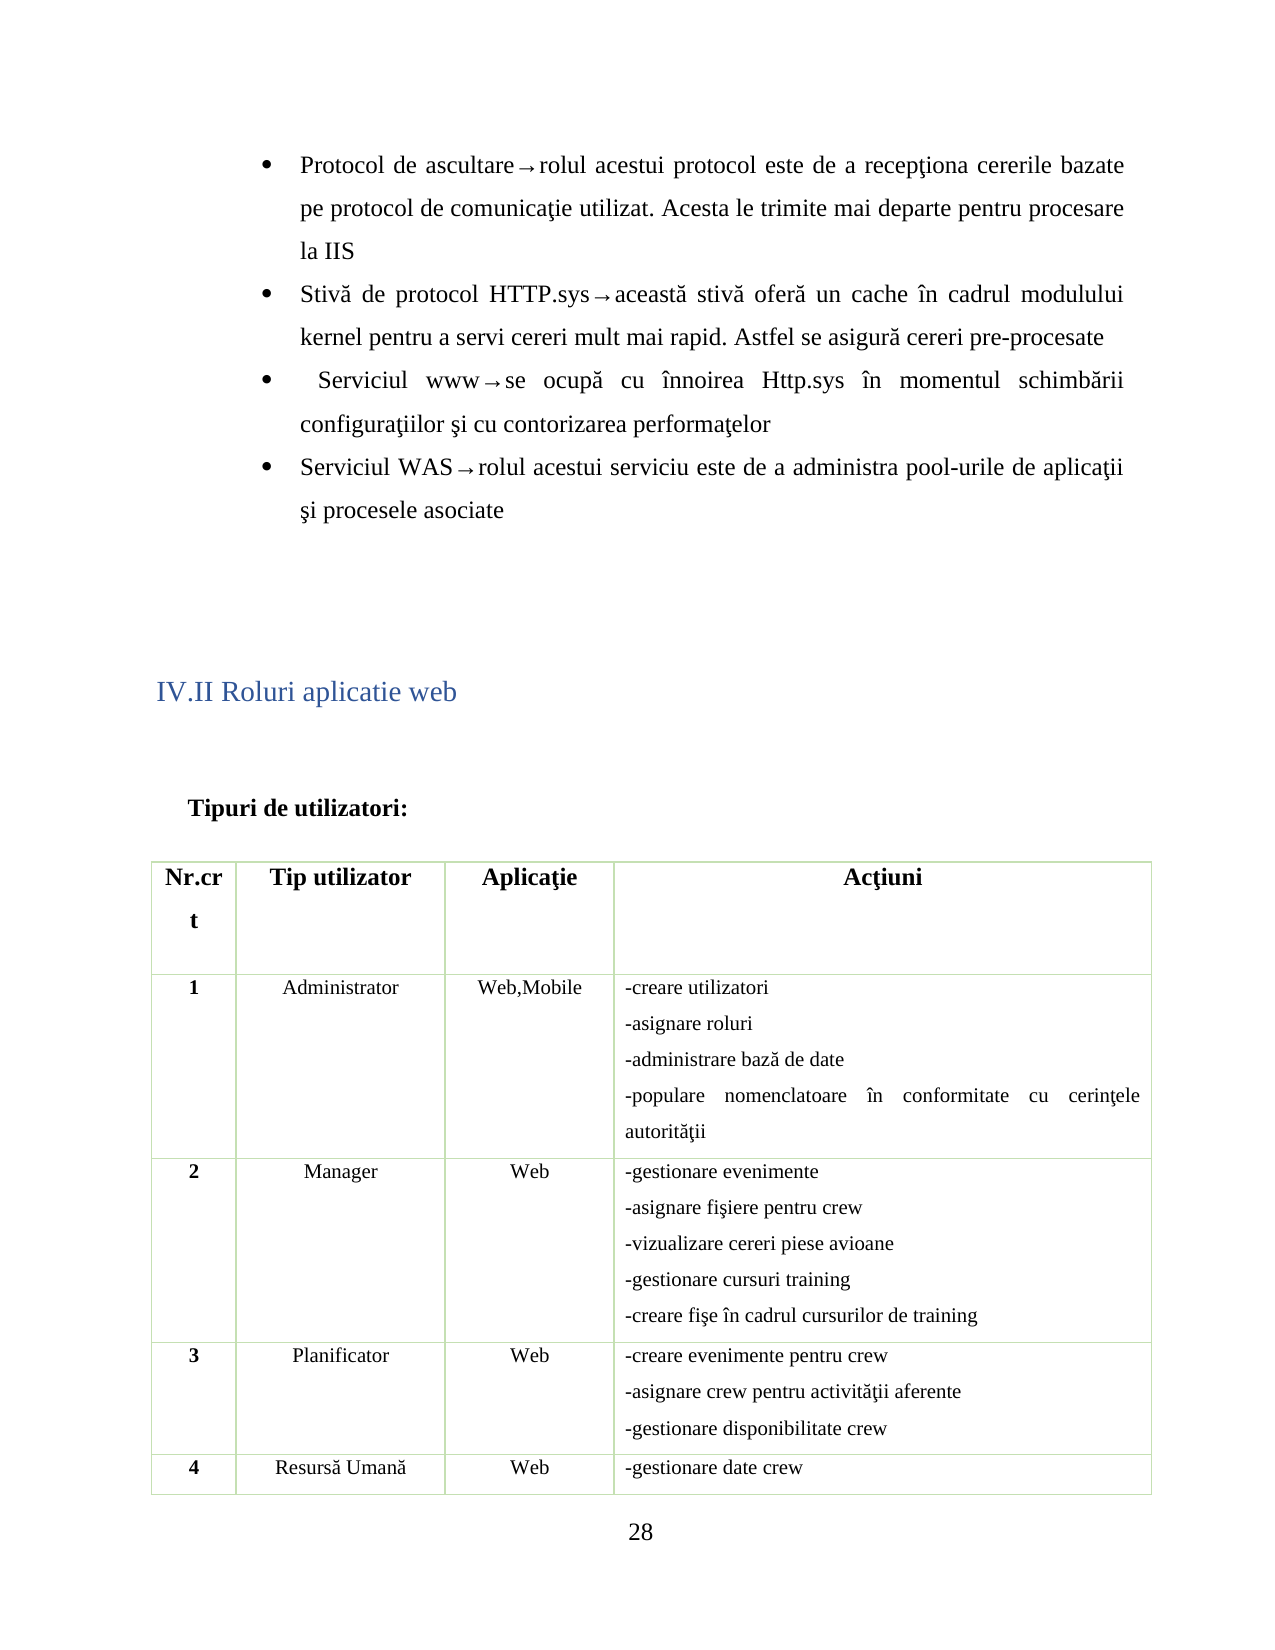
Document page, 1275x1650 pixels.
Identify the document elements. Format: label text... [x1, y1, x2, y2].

table_cell 4 [152, 1455, 235, 1494]
table_cell Web [446, 1343, 613, 1454]
table_header Nr.crt [152, 863, 235, 974]
list Stivă de protocol HTTP.sys→această stivă oferă un cache în cadrul modulului kernel pentru a servi cereri mult mai rapid. Astfel se asigură cereri pre-procesate [262, 279, 1125, 351]
table_cell Web [446, 1159, 613, 1342]
table_cell Web [446, 1455, 613, 1494]
list Serviciul www→se ocupă cu înnoirea Http.sys în momentul schimbării configuraţiilor şi cu contorizarea performaţelor [262, 366, 1125, 437]
table_cell -gestionare evenimente -asignare fişiere pentru crew -vizualizare cereri piese avioane -gestionare cursuri training -creare fişe în cadrul cursurilor de training [615, 1159, 1151, 1342]
table_cell 3 [152, 1343, 235, 1454]
table_header Aplicaţie [446, 863, 613, 974]
table_header Tip utilizator [237, 863, 444, 974]
table_cell 2 [152, 1159, 235, 1342]
table_cell Planificator [237, 1343, 444, 1454]
table_cell Web,Mobile [446, 975, 613, 1158]
table_cell -creare evenimente pentru crew -asignare crew pentru activităţii aferente -gestionare disponibilitate crew [615, 1343, 1151, 1454]
table_cell Administrator [237, 975, 444, 1158]
list Protocol de ascultare→rolul acestui protocol este de a recepţiona cererile bazate pe protocol de comunicaţie utilizat. Acesta le trimite mai departe pentru procesare la IIS [262, 150, 1125, 265]
list Serviciul WAS→rolul acestui serviciu este de a administra pool-urile de aplicaţii şi procesele asociate [262, 452, 1125, 524]
table_cell Manager [237, 1159, 444, 1342]
text Tipuri de utilizatori: [156, 793, 1125, 822]
table_cell -creare utilizatori -asignare roluri -administrare bază de date -populare nomenclatoare în conformitate cu cerinţele autorităţii [615, 975, 1151, 1158]
subtitle IV.II Roluri aplicatie web [150, 674, 1125, 708]
table_header Acţiuni [615, 863, 1151, 974]
table_cell 1 [152, 975, 235, 1158]
table_cell Resursă Umană [237, 1455, 444, 1494]
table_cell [615, 1455, 1151, 1494]
